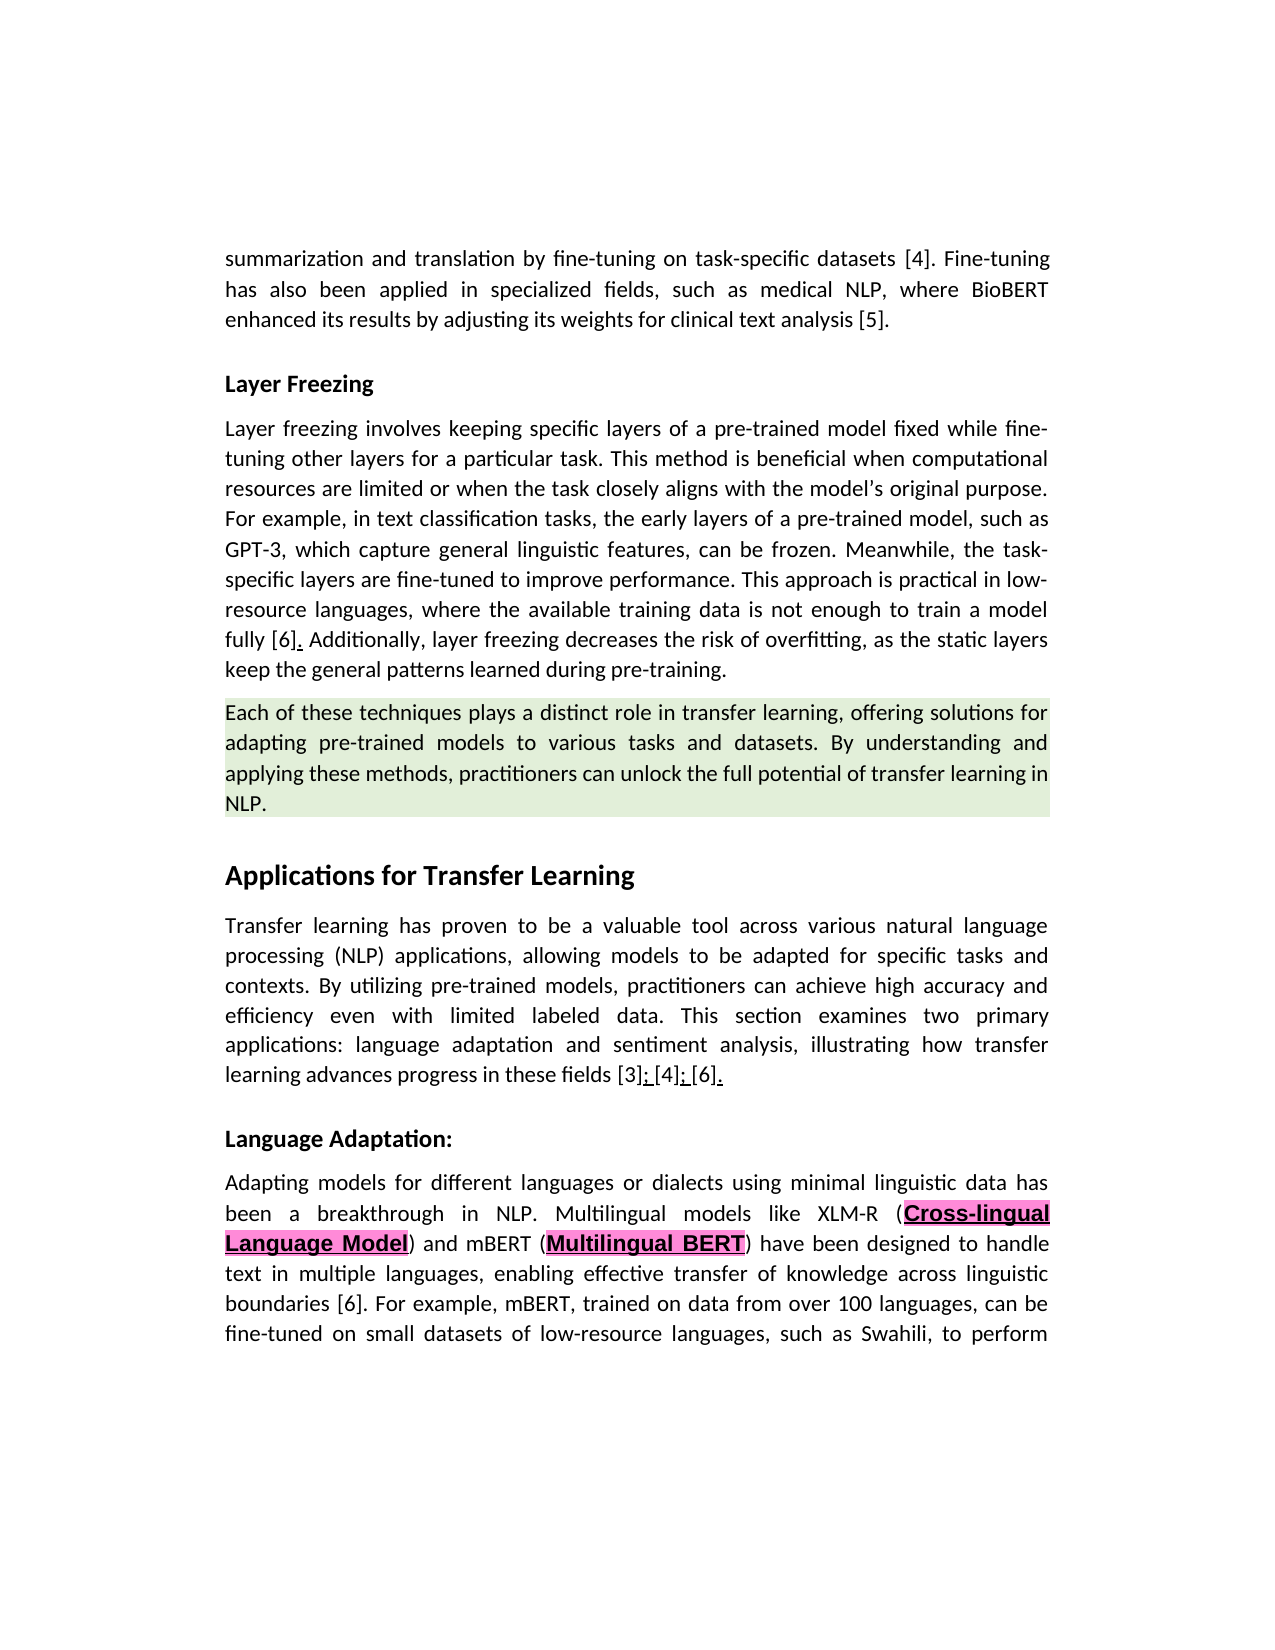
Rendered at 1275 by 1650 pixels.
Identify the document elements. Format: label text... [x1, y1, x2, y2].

subtitle Applications for Transfer Learning [225, 857, 1050, 892]
text Layer freezing involves keeping specific layers of a pre-trained model fixed while fine-tuning other layers for a particular task. This method is beneficial when computational resources are limited or when the task closely aligns with the model’s original purpose. For example, in text classification tasks, the early layers of a pre-trained model, such as GPT-3, which capture general linguistic features, can be frozen. Meanwhile, the task-specific layers are fine-tuned to improve performance. This approach is practical in low-resource languages, where the available training data is not enough to train a model fully . Additionally, layer freezing decreases the risk of overfitting, as the static layers keep the general patterns learned during pre-training. [225, 414, 1050, 683]
text Transfer learning has proven to be a valuable tool across various natural language processing (NLP) applications, allowing models to be adapted for specific tasks and contexts. By utilizing pre-trained models, practitioners can achieve high accuracy and efficiency even with limited labeled data. This section examines two primary applications: language adaptation and sentiment analysis, illustrating how transfer learning advances progress in these fields ; ; . [225, 912, 1050, 1088]
subtitle Layer Freezing [225, 368, 1050, 399]
subtitle Language Adaptation: [225, 1123, 1050, 1154]
text Each of these techniques plays a distinct role in transfer learning, offering solutions for adapting pre-trained models to various tasks and datasets. By understanding and applying these methods, practitioners can unlock the full potential of transfer learning in NLP. [225, 698, 1050, 817]
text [225, 244, 1050, 333]
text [225, 1168, 1050, 1348]
